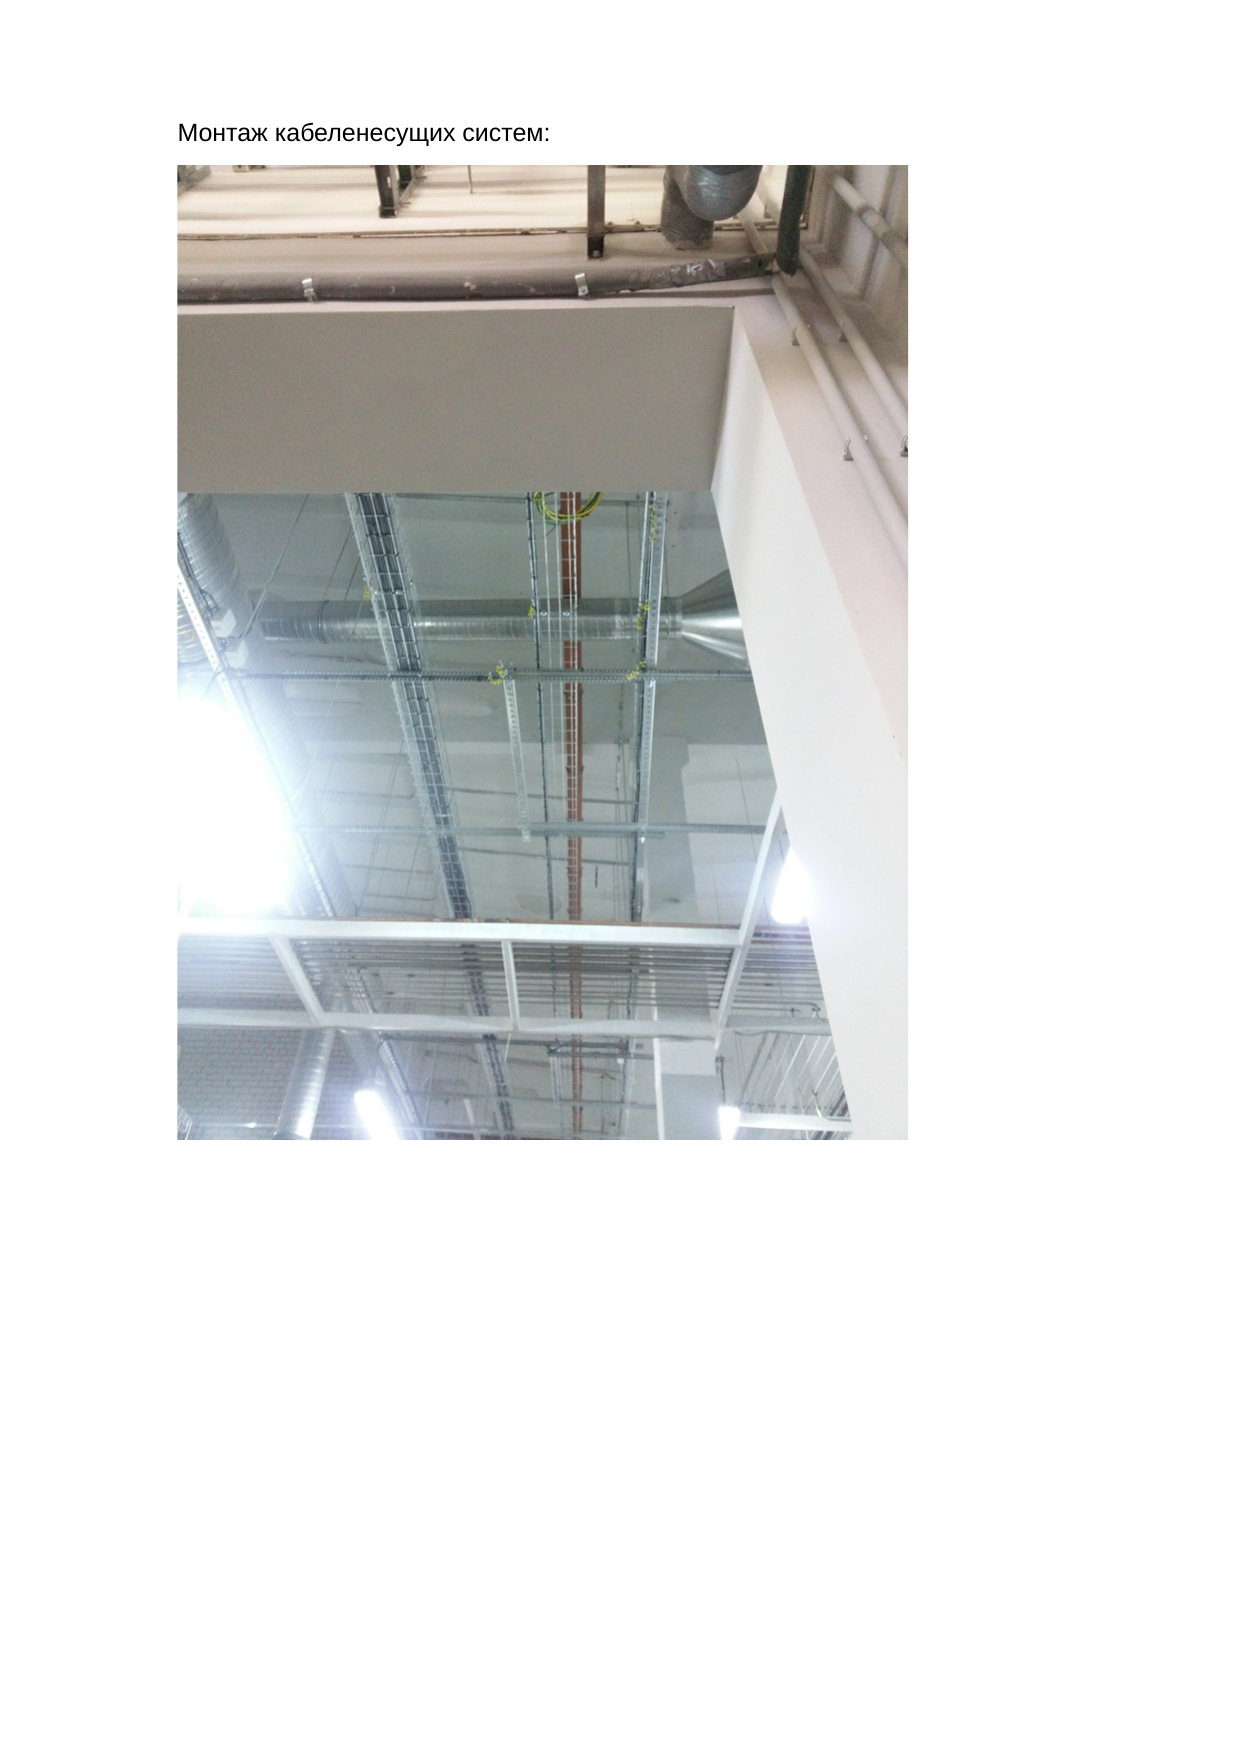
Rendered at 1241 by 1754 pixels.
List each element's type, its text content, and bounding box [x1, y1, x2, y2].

picture [177, 165, 909, 1140]
text Монтаж кабеленесущих систем: [177, 118, 1152, 147]
